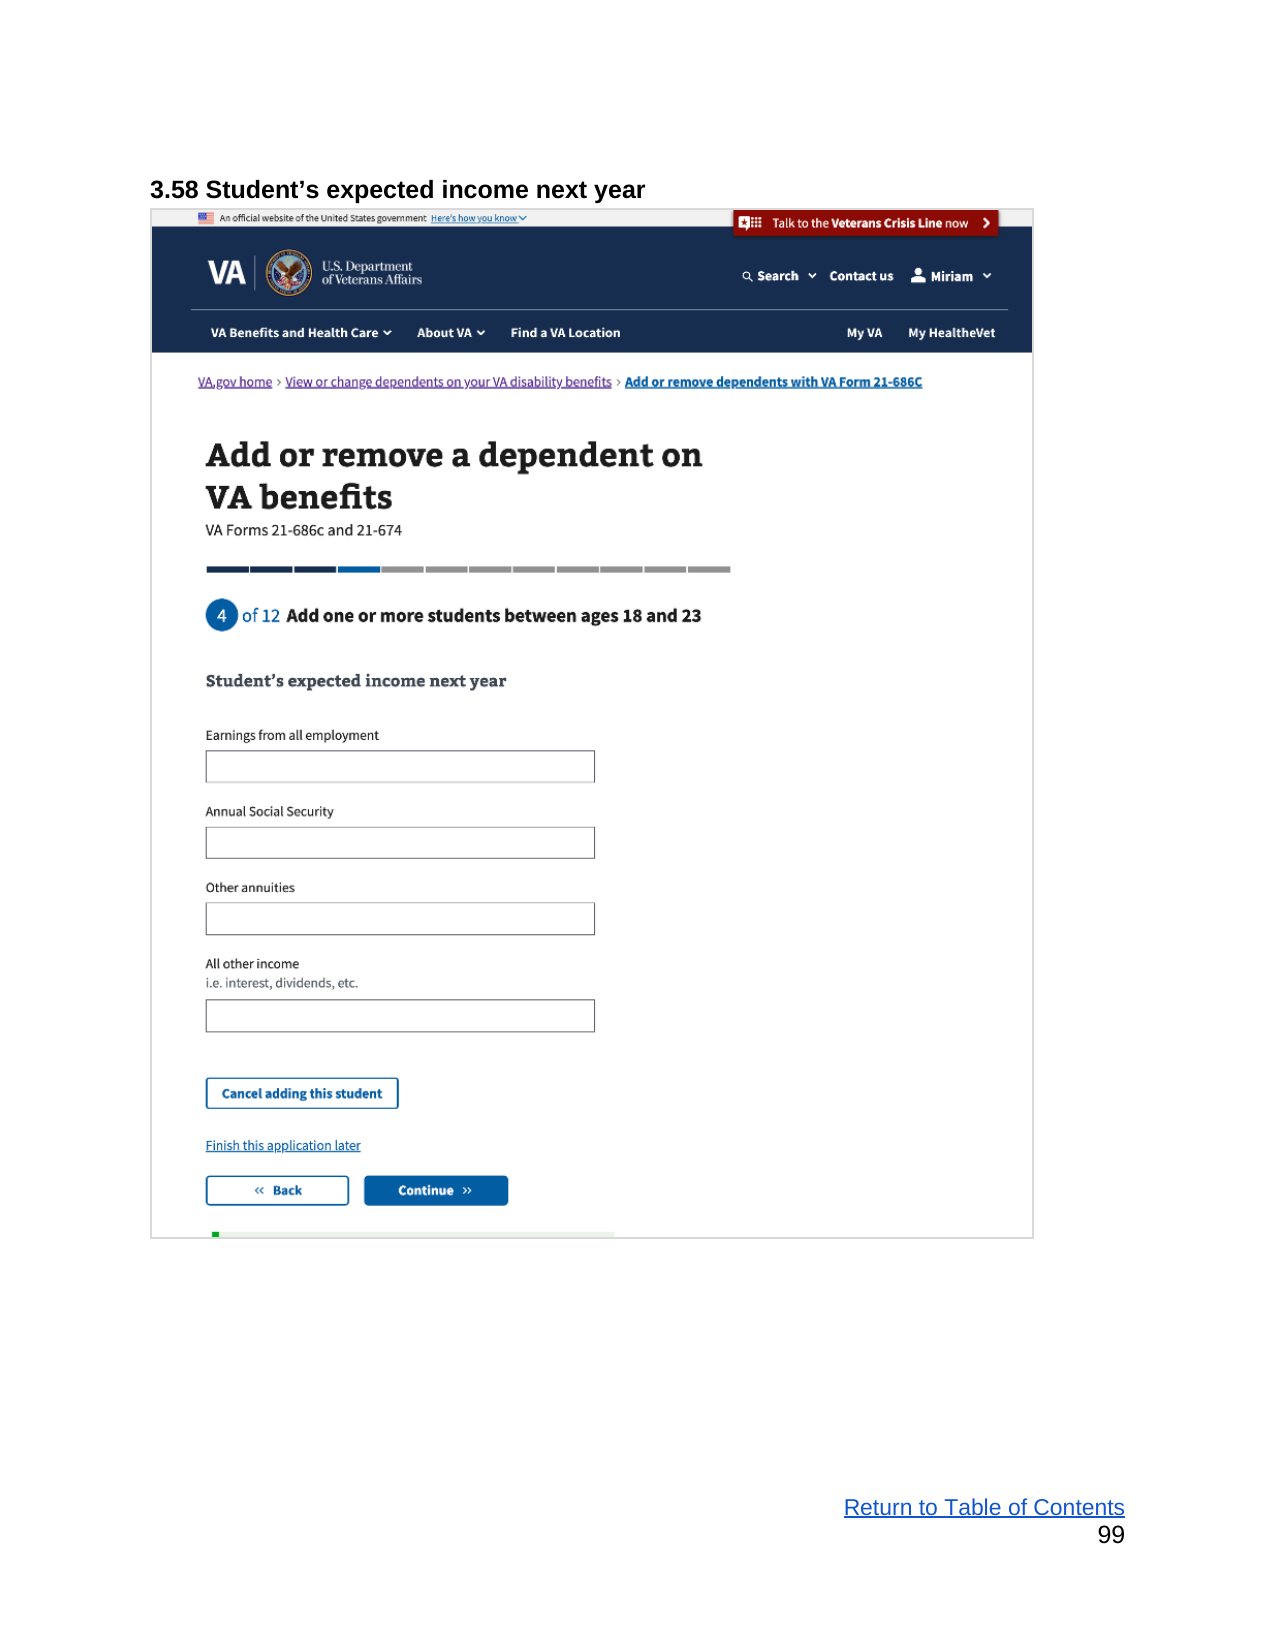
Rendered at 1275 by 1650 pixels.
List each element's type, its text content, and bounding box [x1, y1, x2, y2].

picture [152, 210, 1032, 1237]
subtitle 3.58 Student’s expected income next year [150, 175, 1125, 204]
